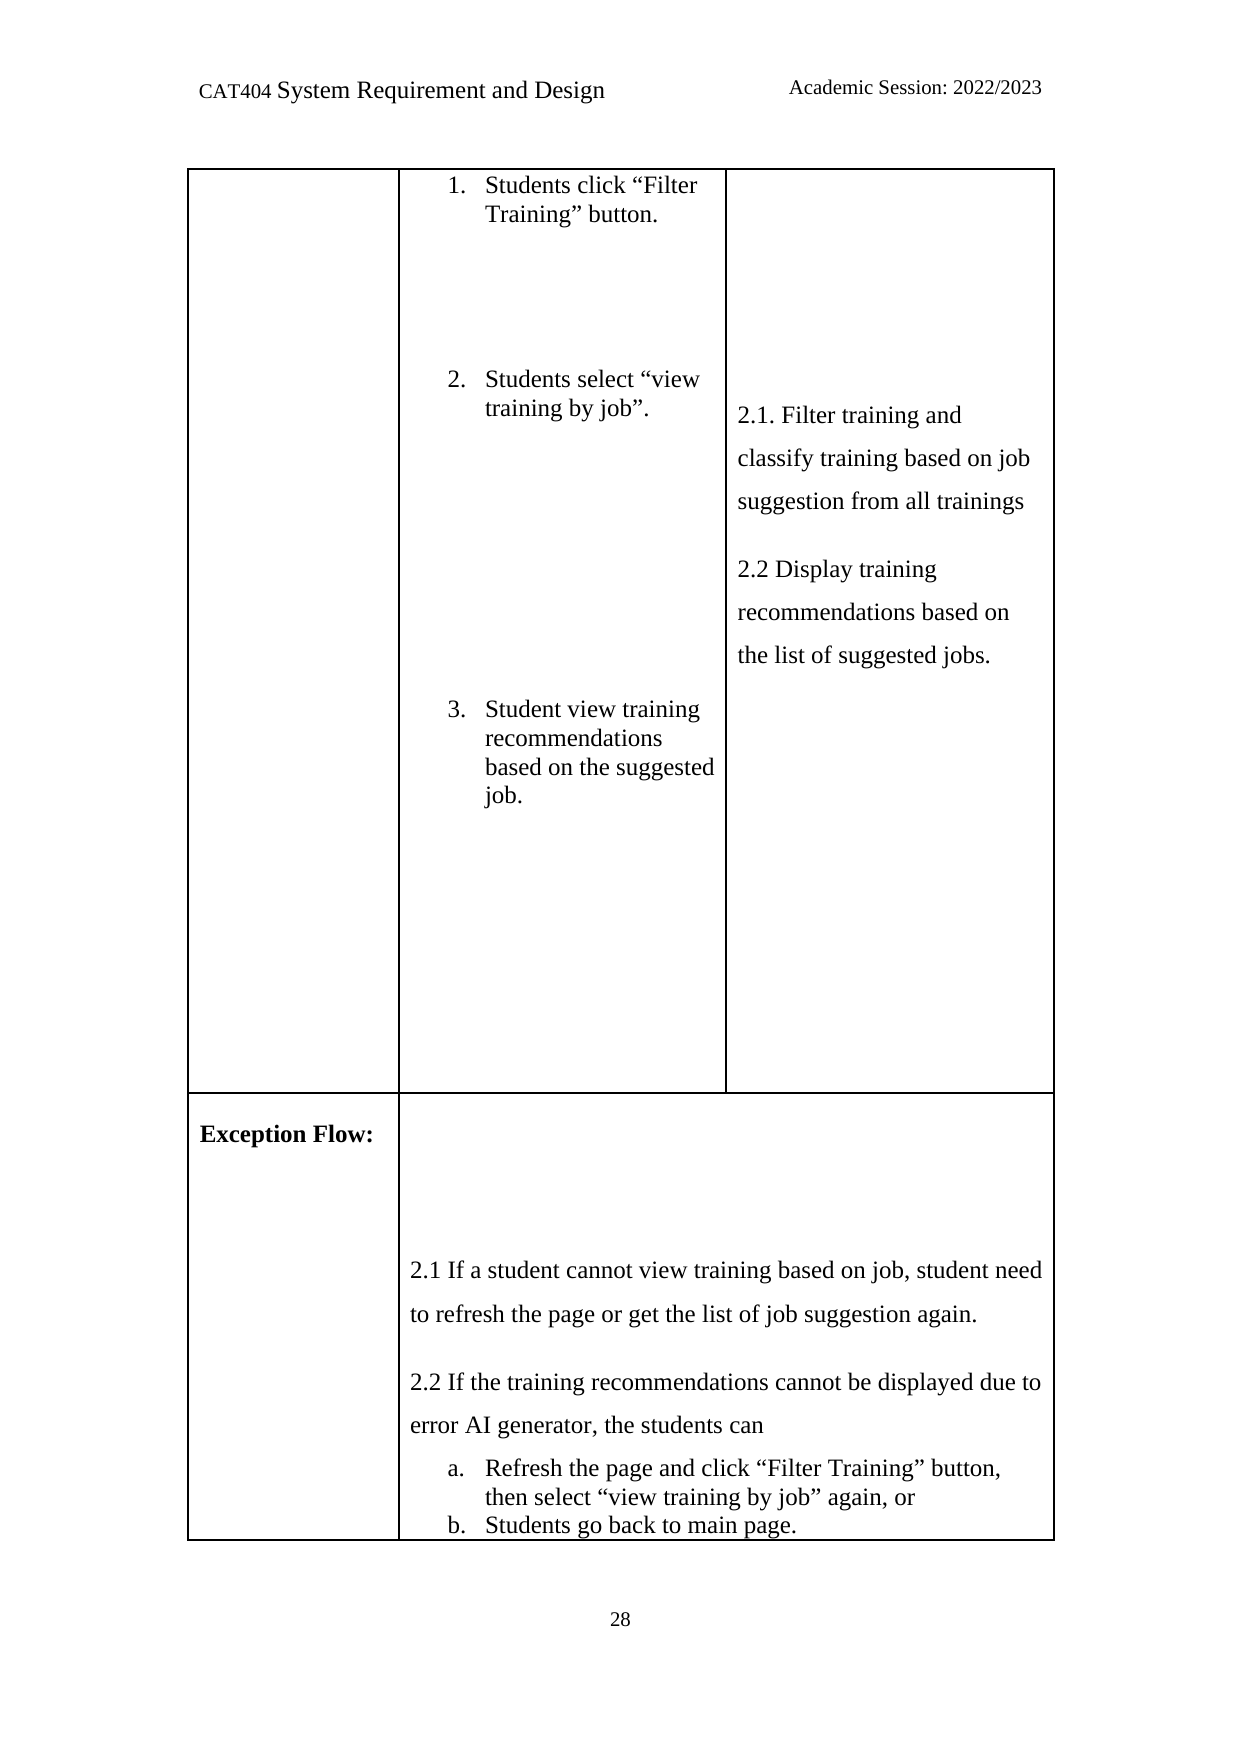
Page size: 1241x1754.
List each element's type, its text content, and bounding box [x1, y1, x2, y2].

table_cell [400, 1094, 1053, 1539]
table_cell [189, 170, 398, 1092]
table_cell 2.1. Filter training and classify training based on job suggestion from all trainings 2.2 Display training recommendations based on the list of suggested jobs. [727, 170, 1053, 1092]
table_cell Students click “Filter Training” button. Students select “view training by job”. Student view training recommendations based on the suggested job. [400, 170, 725, 1092]
table_cell Exception Flow: [189, 1094, 398, 1539]
